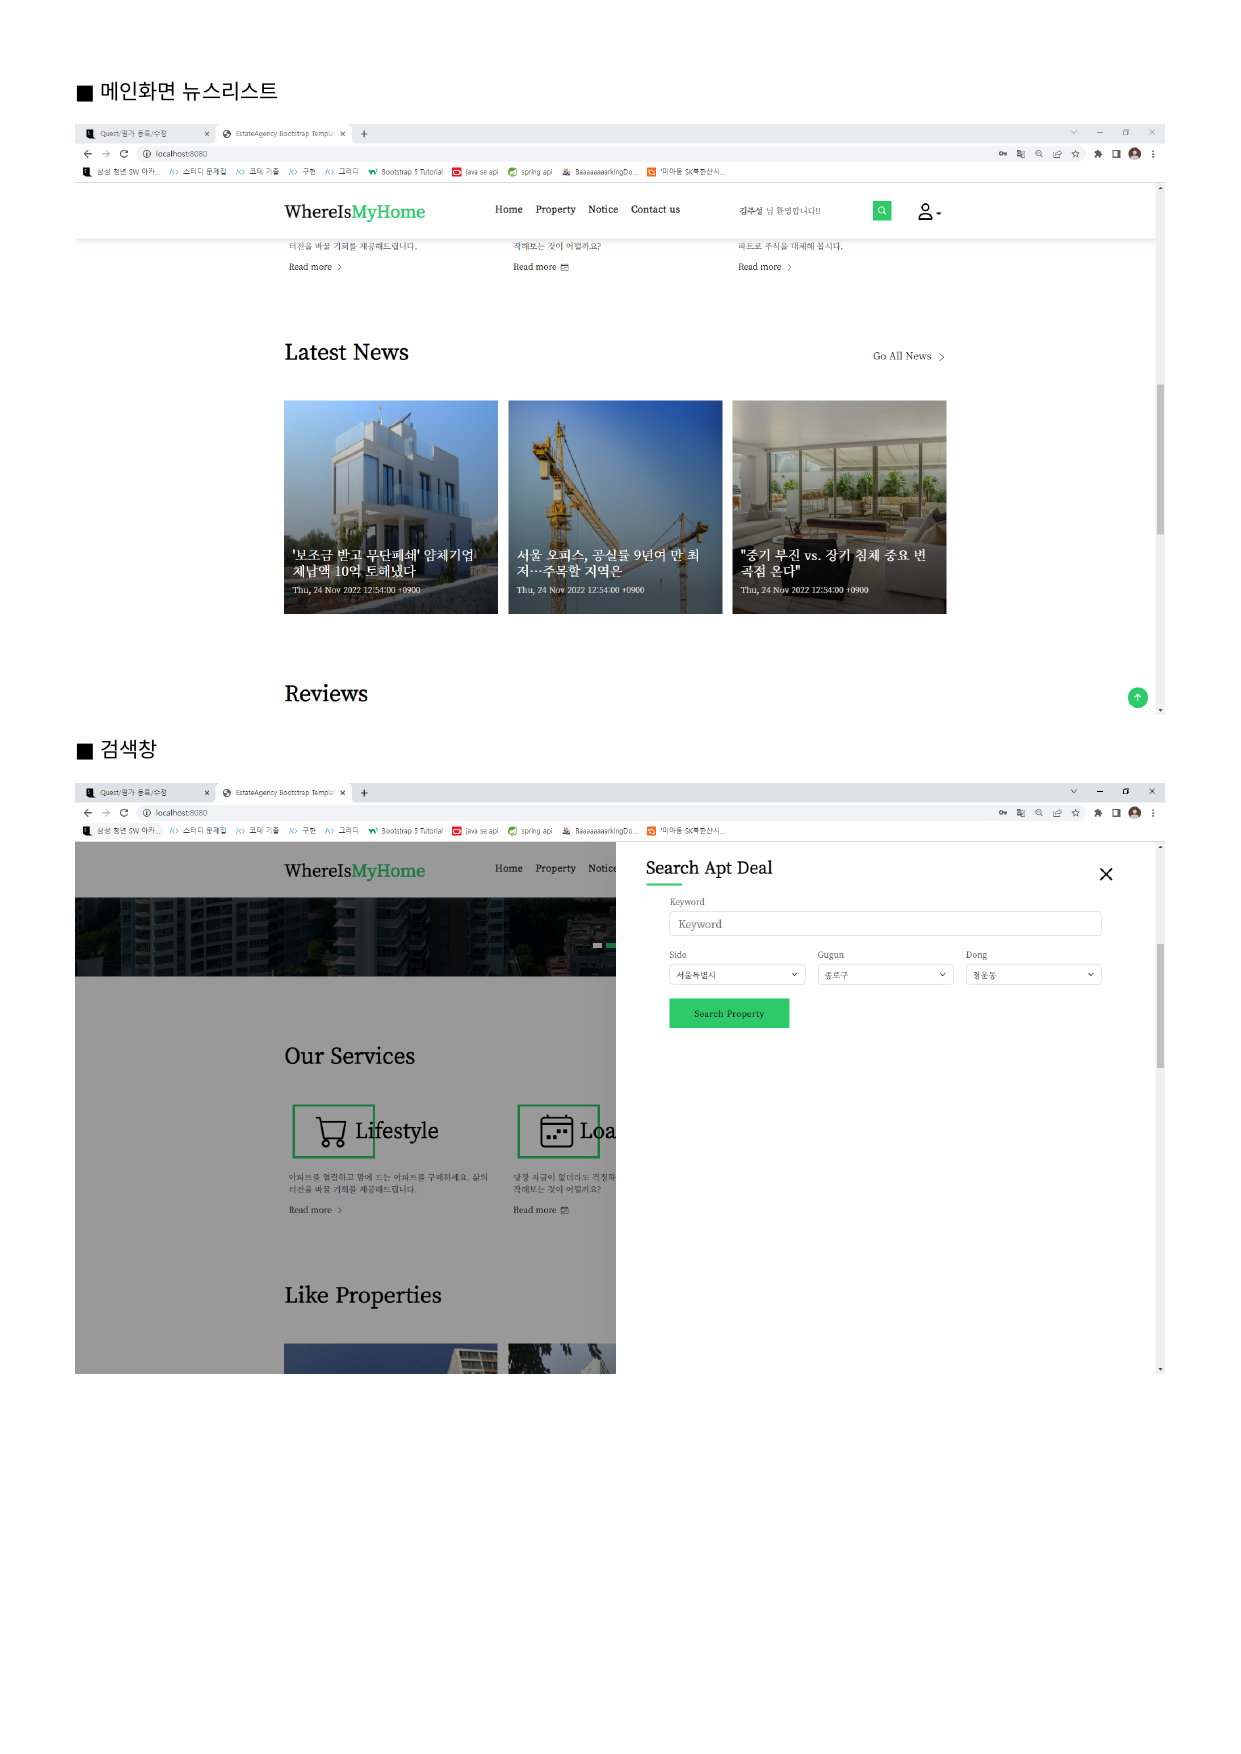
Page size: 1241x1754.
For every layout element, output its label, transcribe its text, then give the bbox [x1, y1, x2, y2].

picture [75, 783, 1165, 1374]
picture [75, 124, 1165, 715]
text ■ 메인화면 뉴스리스트 [75, 75, 1165, 105]
text ■ 검색창 [75, 734, 1165, 764]
